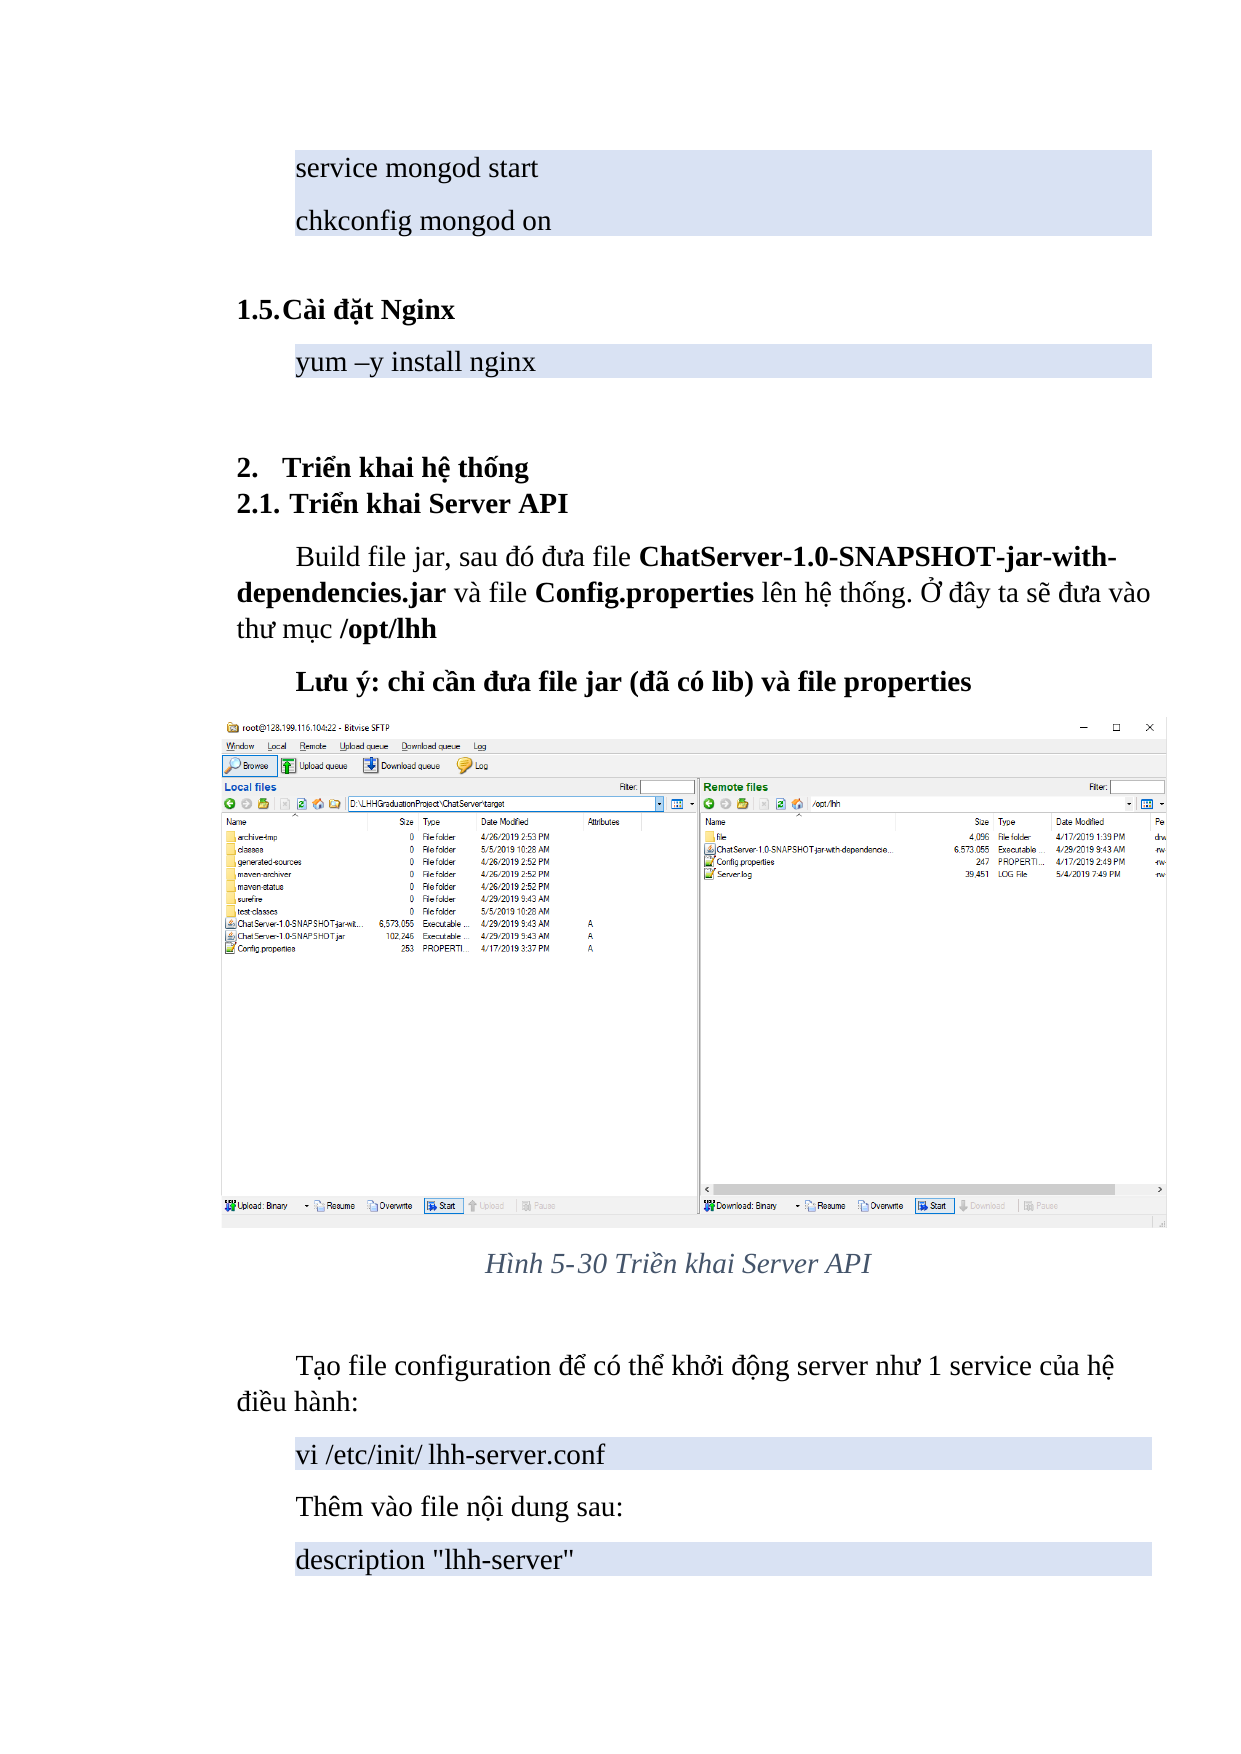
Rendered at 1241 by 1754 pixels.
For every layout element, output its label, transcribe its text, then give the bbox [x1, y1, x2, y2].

text Tạo file configuration để có thể khởi động server như 1 service của hệ điều hành: [236, 1348, 1152, 1417]
text service mongod start [295, 150, 1152, 183]
text description "lhh-server" [295, 1542, 1152, 1576]
text Lưu ý: chỉ cần đưa file jar (đã có lib) và file properties [236, 664, 1152, 698]
picture [221, 717, 1167, 1228]
text chkconfig mongod on [295, 203, 1152, 236]
list Triển khai Server API [236, 486, 1152, 520]
text vi /etc/init/ lhh-server.conf [295, 1437, 1152, 1470]
text yum –y install nginx [295, 344, 1152, 378]
text Thêm vào file nội dung sau: [236, 1489, 1152, 1523]
text Build file jar, sau đó đưa file ChatServer-1.0-SNAPSHOT-jar-with-dependencies.jar và file Config.properties lên hệ thống. Ở đây ta sẽ đưa vào thư mục /opt/lhh [236, 539, 1152, 645]
list Triển khai hệ thống [236, 450, 1152, 484]
list Cài đặt Nginx [236, 292, 1152, 325]
